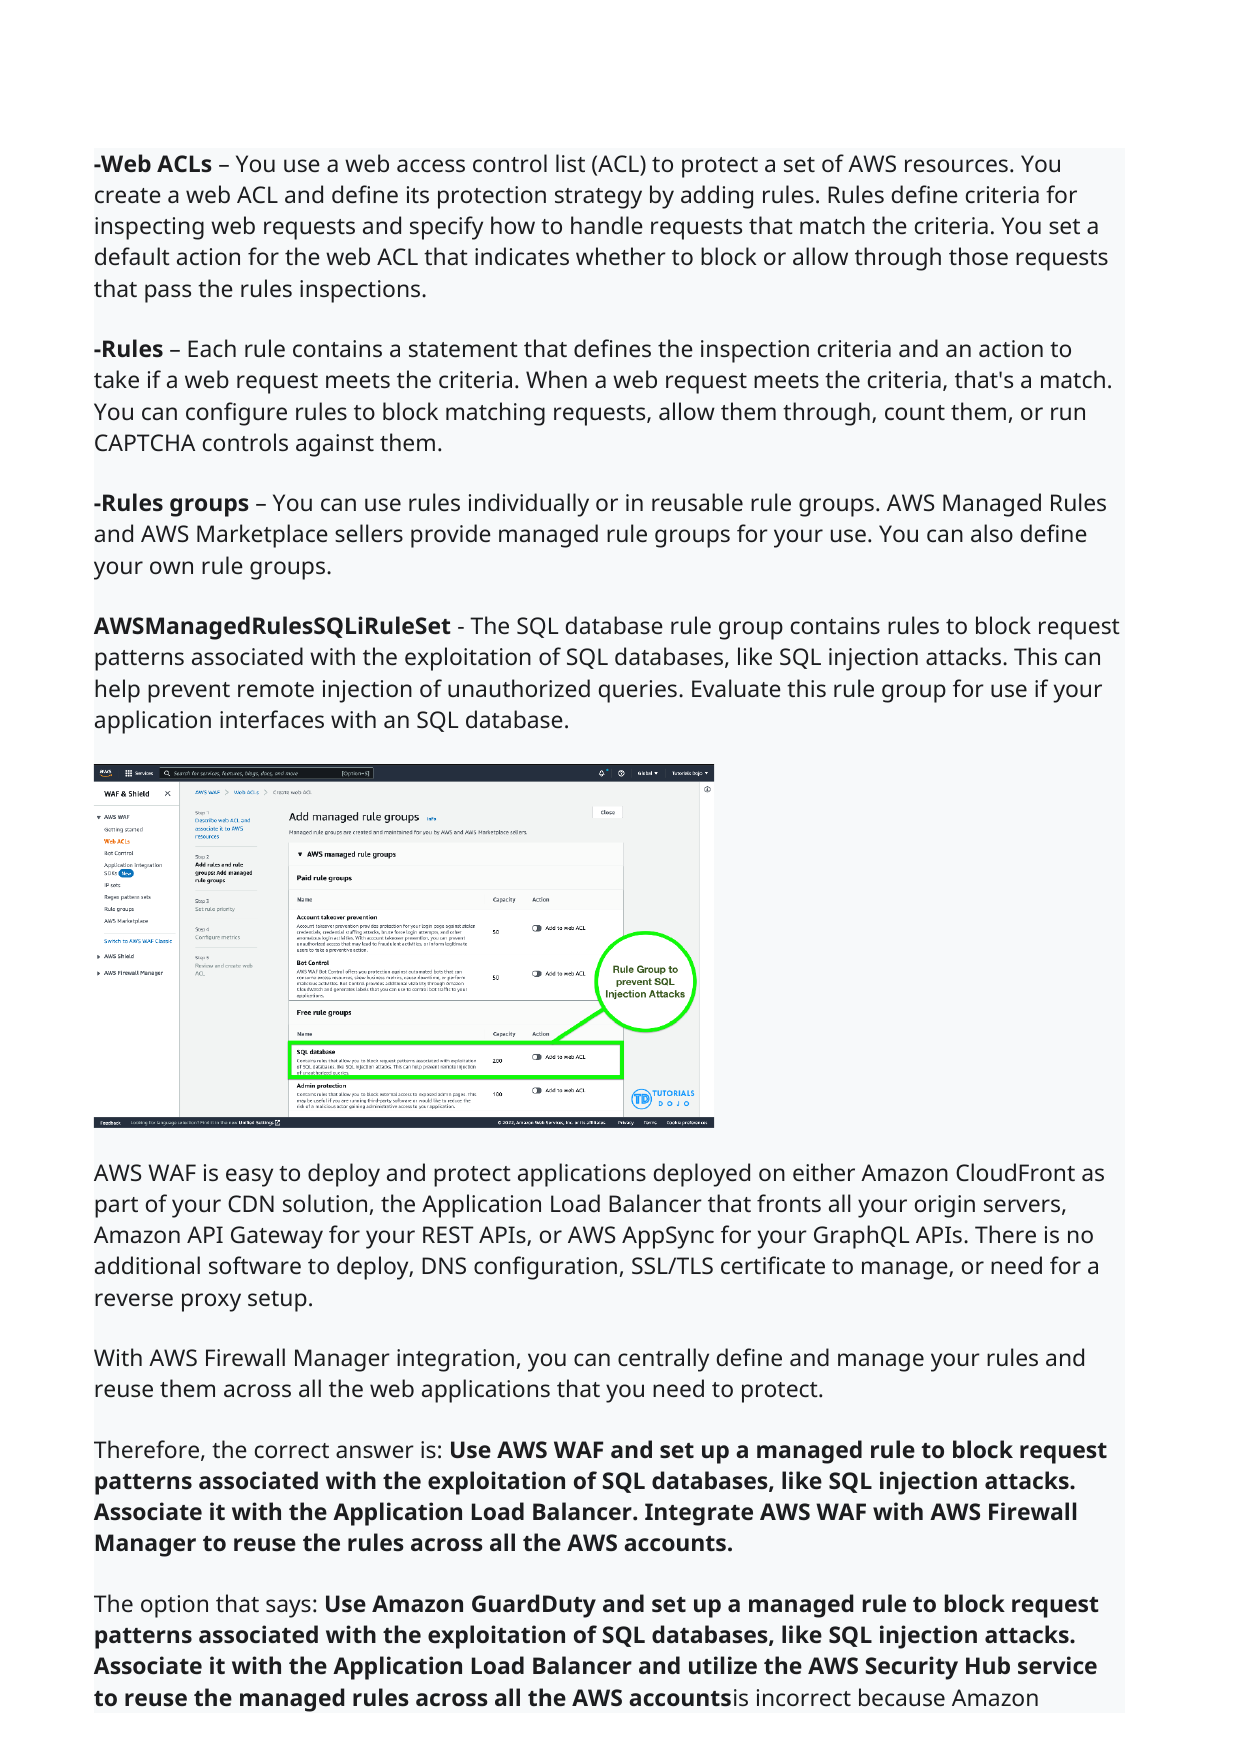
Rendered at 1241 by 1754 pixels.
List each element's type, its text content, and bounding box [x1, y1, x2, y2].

text AWSManagedRulesSQLiRuleSet - The SQL database rule group contains rules to block request patterns associated with the exploitation of SQL databases, like SQL injection attacks. This can help prevent remote injection of unauthorized queries. Evaluate this rule group for use if your application interfaces with an SQL database. [94, 610, 1125, 735]
text AWS WAF is easy to deploy and protect applications deployed on either Amazon CloudFront as part of your CDN solution, the Application Load Balancer that fronts all your origin servers, Amazon API Gateway for your REST APIs, or AWS AppSync for your GraphQL APIs. There is no additional software to deploy, DNS configuration, SSL/TLS certificate to manage, or need for a reverse proxy setup. [94, 1156, 1125, 1313]
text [94, 1588, 1125, 1713]
text -Web ACLs – You use a web access control list (ACL) to protect a set of AWS resources. You create a web ACL and define its protection strategy by adding rules. Rules define criteria for inspecting web requests and specify how to handle requests that match the criteria. You set a default action for the web ACL that indicates whether to block or allow through those requests that pass the rules inspections. [94, 148, 1125, 304]
picture [93, 764, 715, 1128]
text Therefore, the correct answer is: Use AWS WAF and set up a managed rule to block request patterns associated with the exploitation of SQL databases, like SQL injection attacks. Associate it with the Application Load Balancer. Integrate AWS WAF with AWS Firewall Manager to reuse the rules across all the AWS accounts. [94, 1433, 1125, 1558]
text -Rules groups – You can use rules individually or in reusable rule groups. AWS Managed Rules and AWS Marketplace sellers provide managed rule groups for your use. You can also define your own rule groups. [94, 487, 1125, 581]
text -Rules – Each rule contains a statement that defines the inspection criteria and an action to take if a web request meets the criteria. When a web request meets the criteria, that's a match. You can configure rules to block matching requests, allow them through, count them, or run CAPTCHA controls against them. [94, 333, 1125, 458]
text With AWS Firewall Manager integration, you can centrally define and manage your rules and reuse them across all the web applications that you need to protect. [94, 1342, 1125, 1404]
